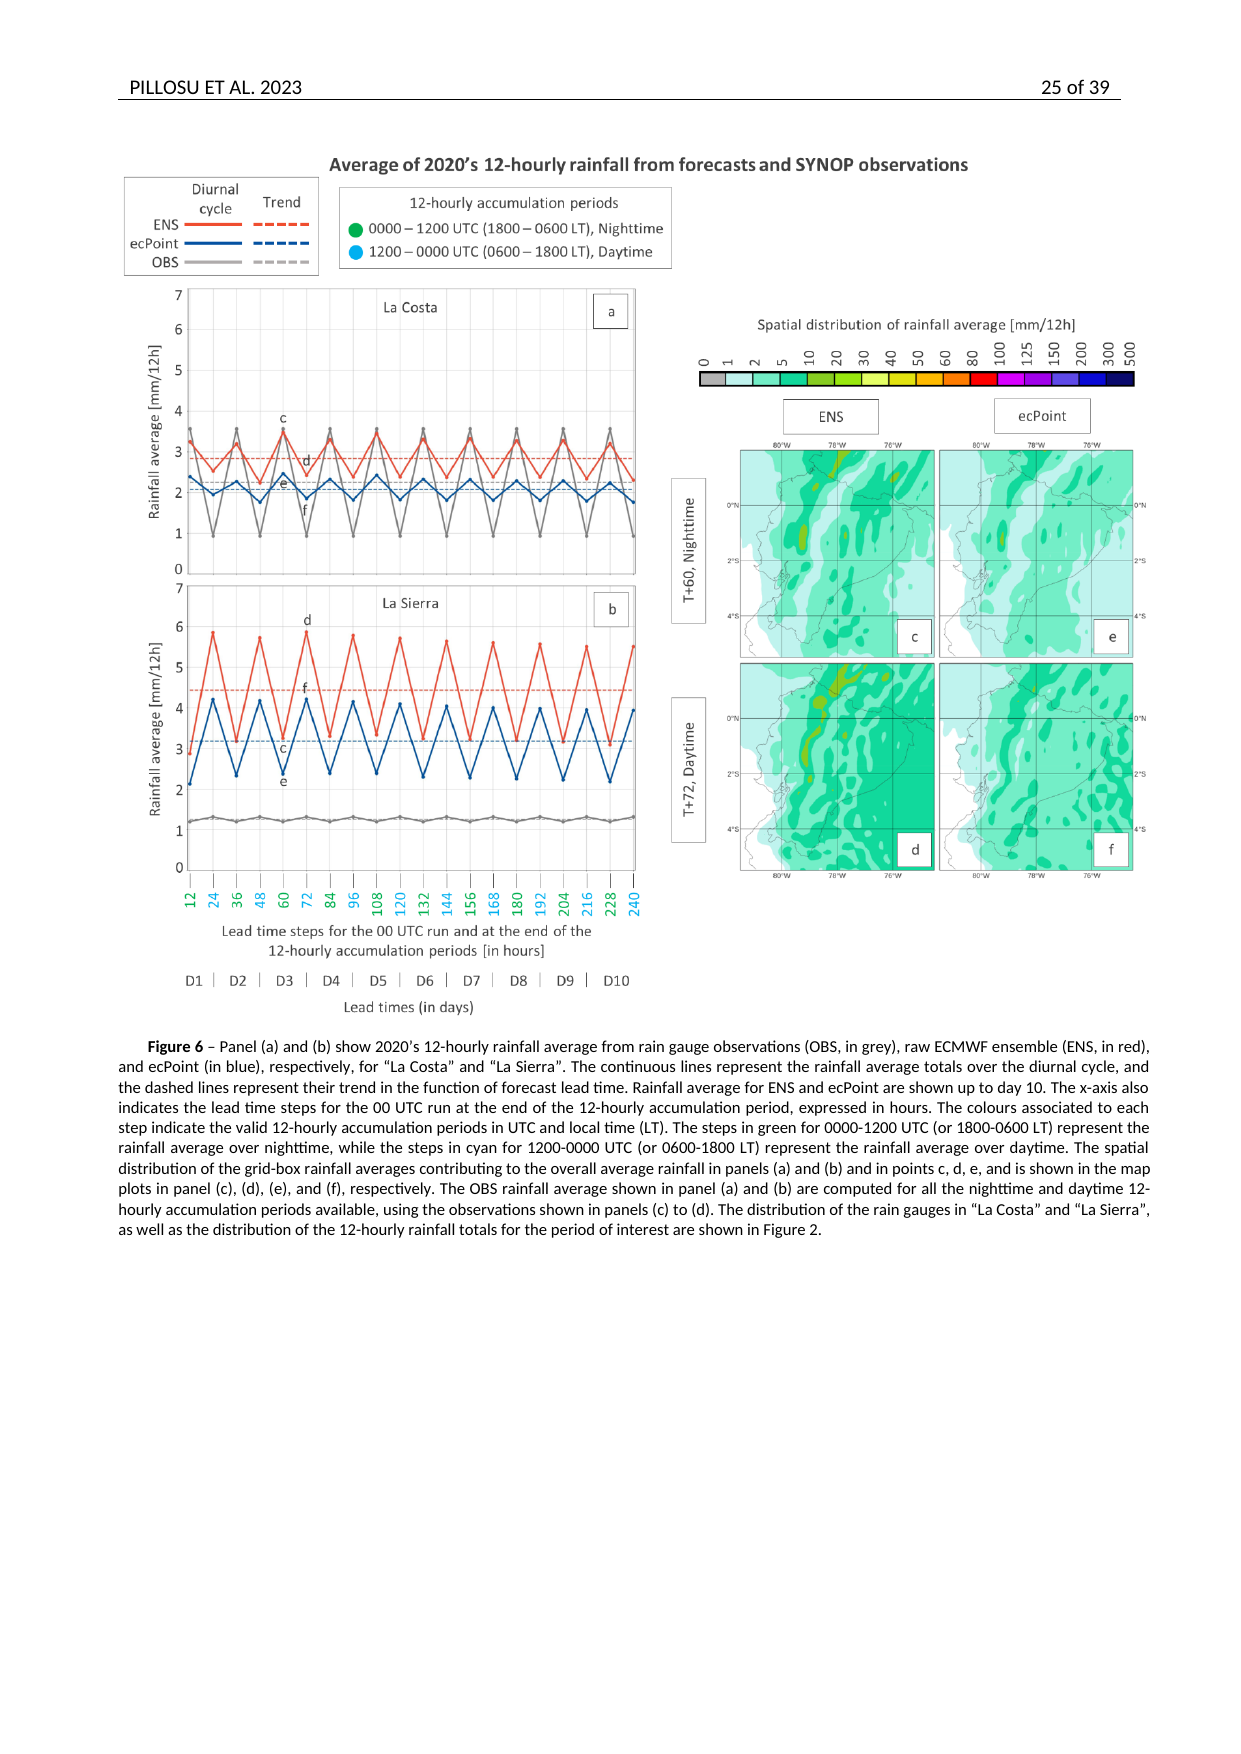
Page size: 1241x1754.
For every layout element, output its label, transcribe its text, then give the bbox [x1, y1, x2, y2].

picture [118, 151, 1152, 1024]
text Figure 6 – Panel (a) and (b) show 2020’s 12-hourly rainfall average from rain gauge observations (OBS, in grey), raw ECMWF ensemble (ENS, in red), and ecPoint (in blue), respectively, for “La Costa” and “La Sierra”. The continuous lines represent the rainfall average totals over the diurnal cycle, and the dashed lines represent their trend in the function of forecast lead time. Rainfall average for ENS and ecPoint are shown up to day 10. The x-axis also indicates the lead time steps for the 00 UTC run at the end of the 12-hourly accumulation period, expressed in hours. The colours associated to each step indicate the valid 12-hourly accumulation periods in UTC and local time (LT). The steps in green for 0000-1200 UTC (or 1800-0600 LT) represent the rainfall average over nighttime, while the steps in cyan for 1200-0000 UTC (or 0600-1800 LT) represent the rainfall average over daytime. The spatial distribution of the grid-box rainfall averages contributing to the overall average rainfall in panels (a) and (b) and in points c, d, e, and is shown in the map plots in panel (c), (d), (e), and (f), respectively. The OBS rainfall average shown in panel (a) and (b) are computed for all the nighttime and daytime 12-hourly accumulation periods available, using the observations shown in panels (c) to (d). The distribution of the rain gauges in “La Costa” and “La Sierra”, as well as the distribution of the 12-hourly rainfall totals for the period of interest are shown in Figure 2. [118, 1036, 1152, 1239]
